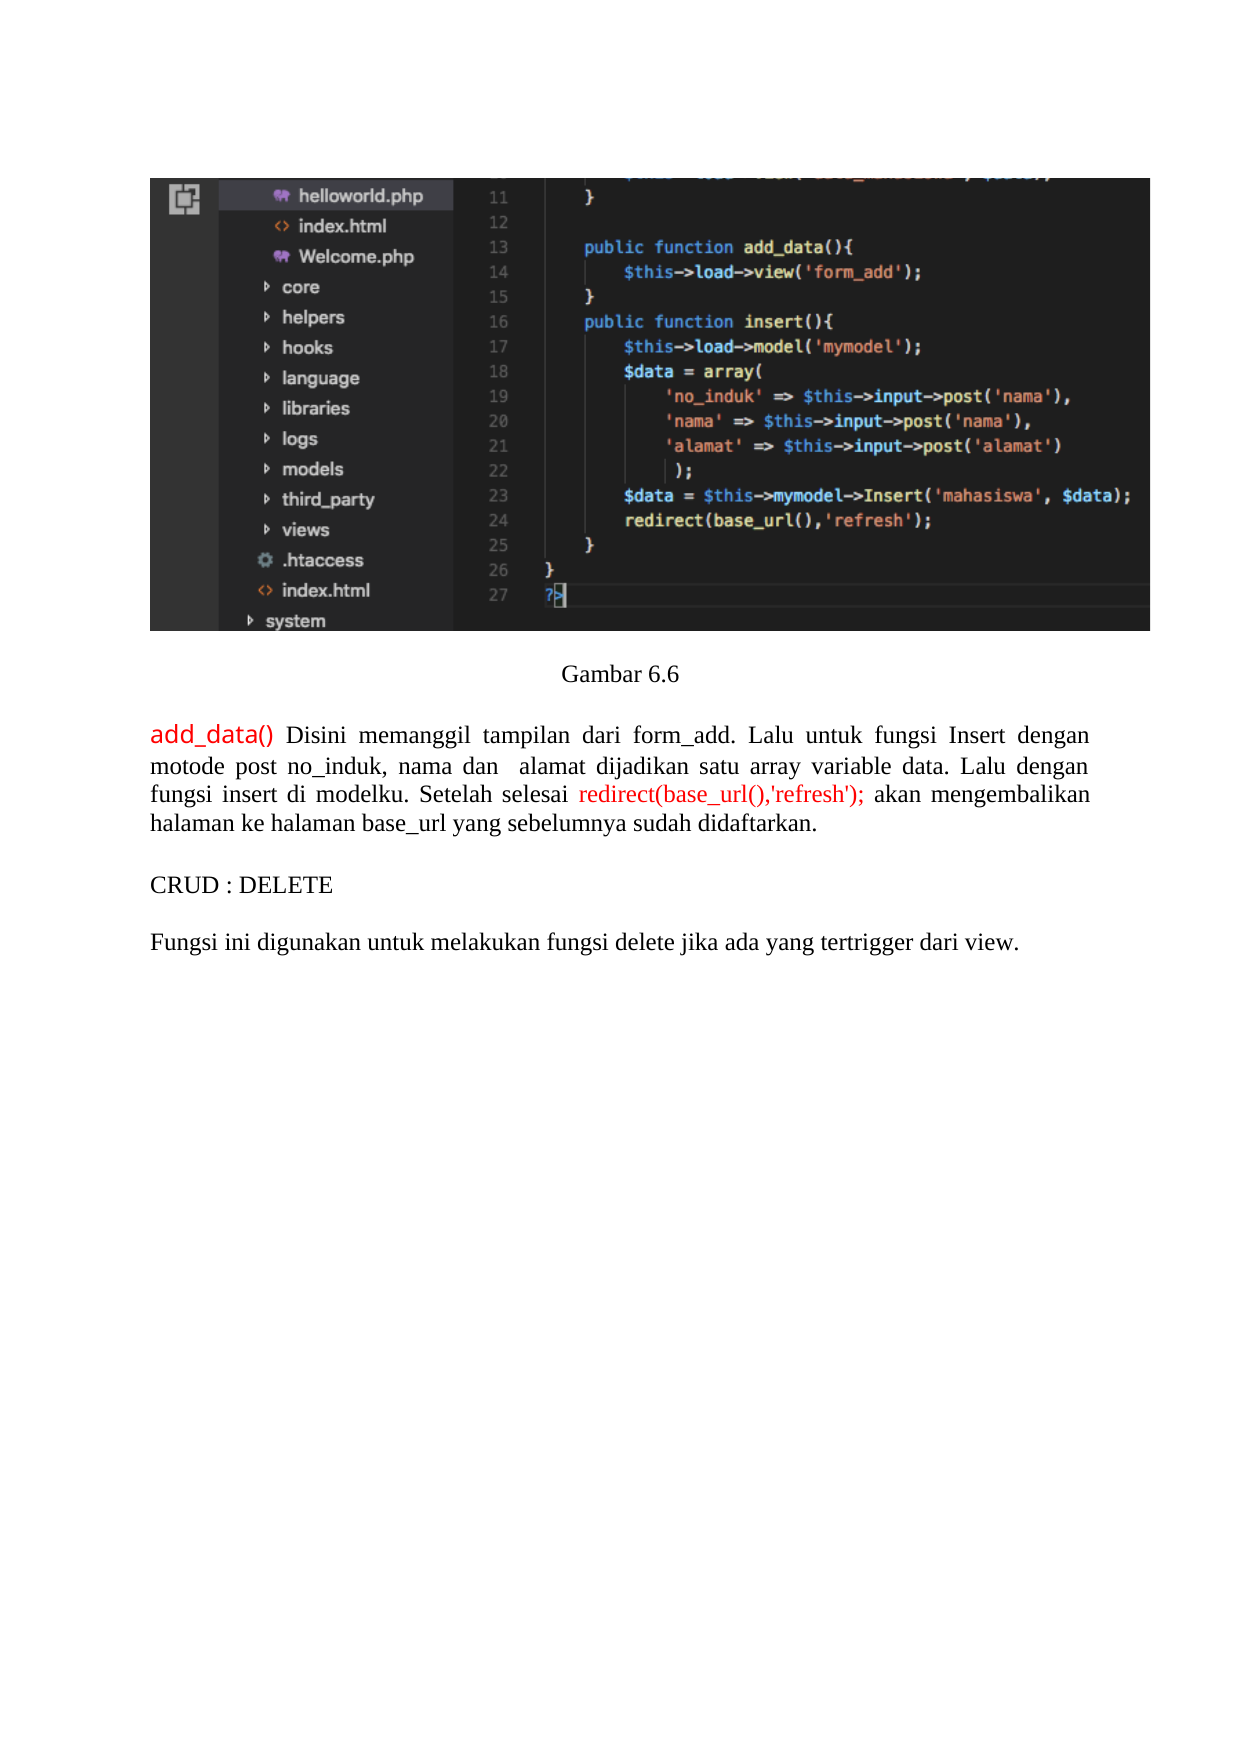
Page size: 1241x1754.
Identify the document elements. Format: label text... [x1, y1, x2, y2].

text Fungsi ini digunakan untuk melakukan fungsi delete jika ada yang tertrigger dari view. [150, 927, 1090, 956]
text Gambar 6.6 [150, 659, 1090, 688]
picture [150, 178, 1150, 631]
text add_data() Disini memanggil tampilan dari form_add. Lalu untuk fungsi Insert dengan motode post no_induk, nama dan alamat dijadikan satu array variable data. Lalu dengan fungsi insert di modelku. Setelah selesai redirect(base_url(),'refresh'); akan mengembalikan halaman ke halaman base_url yang sebelumnya sudah didaftarkan. [150, 717, 1090, 837]
subtitle CRUD : DELETE [150, 870, 1090, 899]
